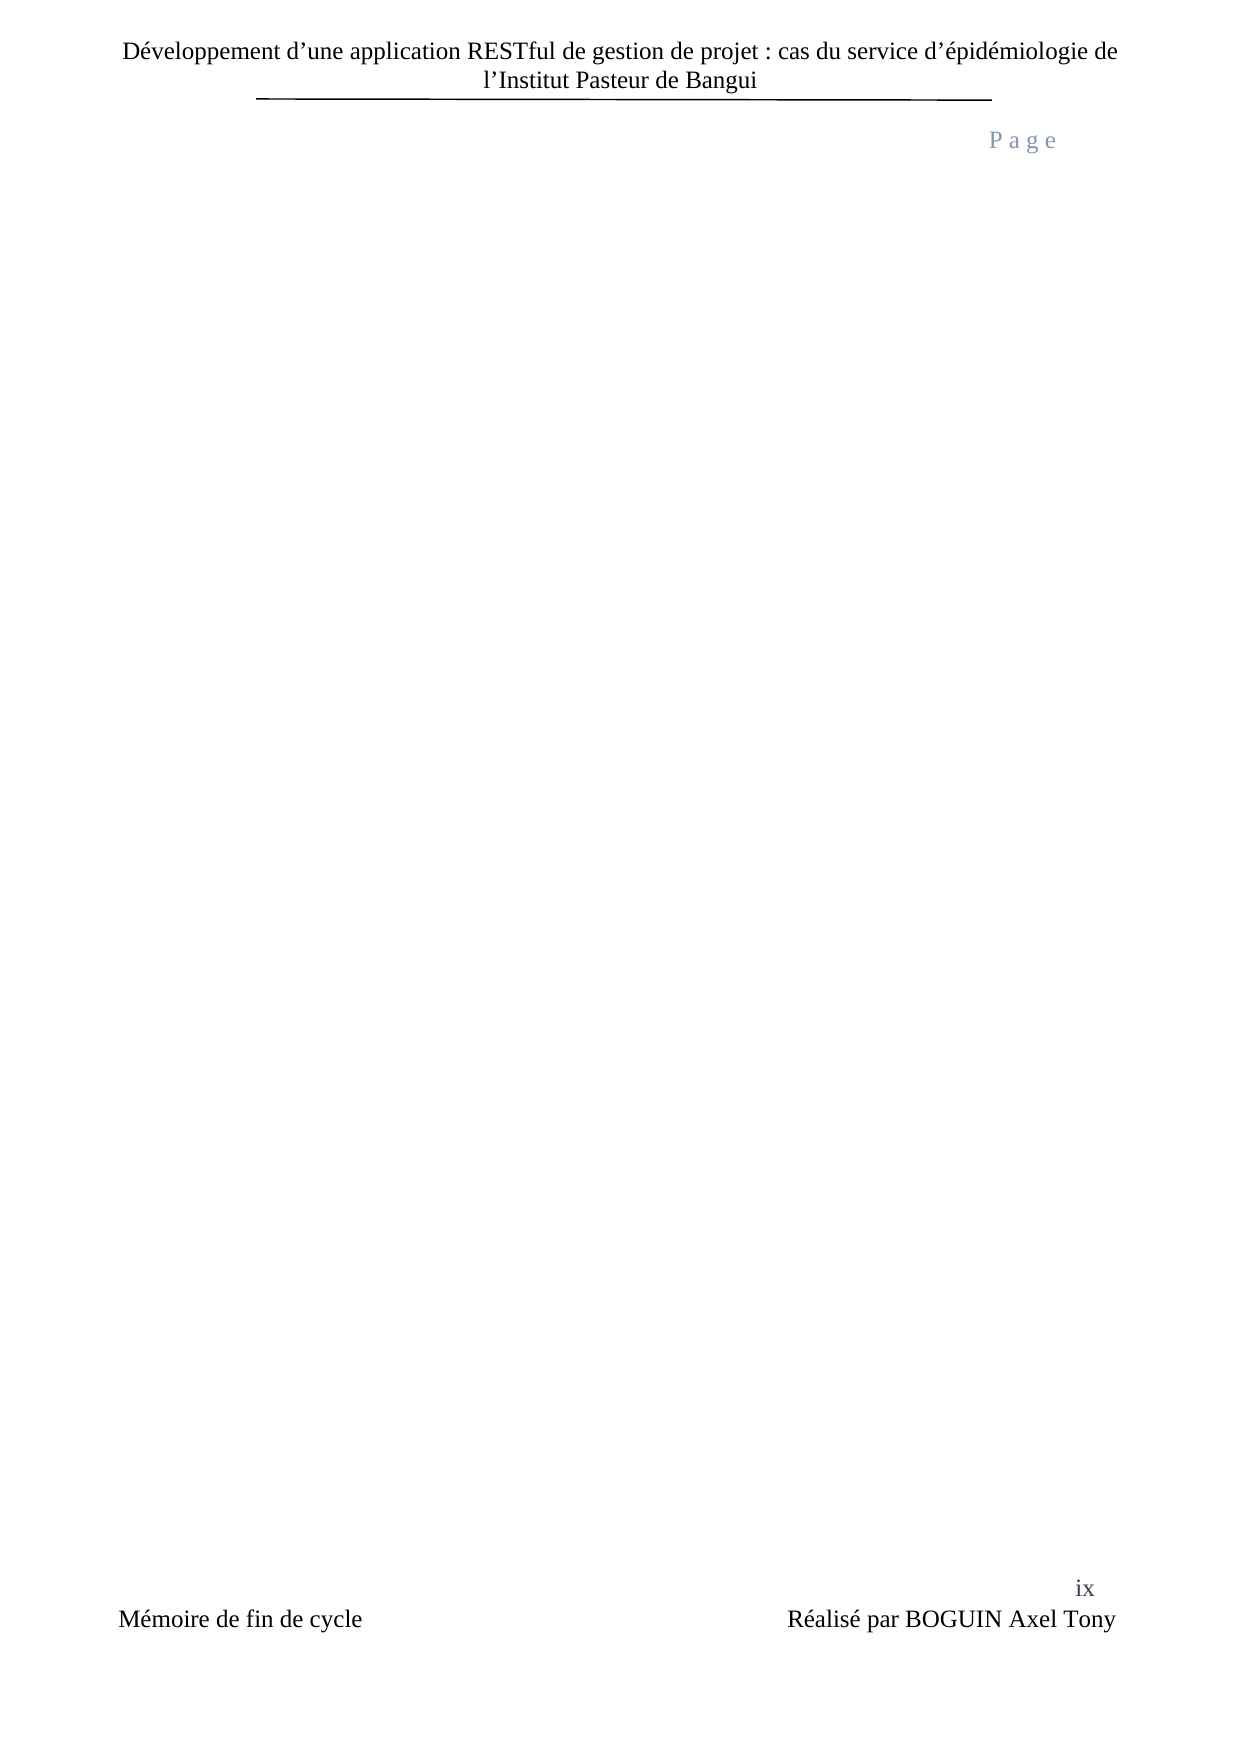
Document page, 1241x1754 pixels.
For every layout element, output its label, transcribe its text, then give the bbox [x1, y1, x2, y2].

text P a g e [118, 125, 1056, 154]
